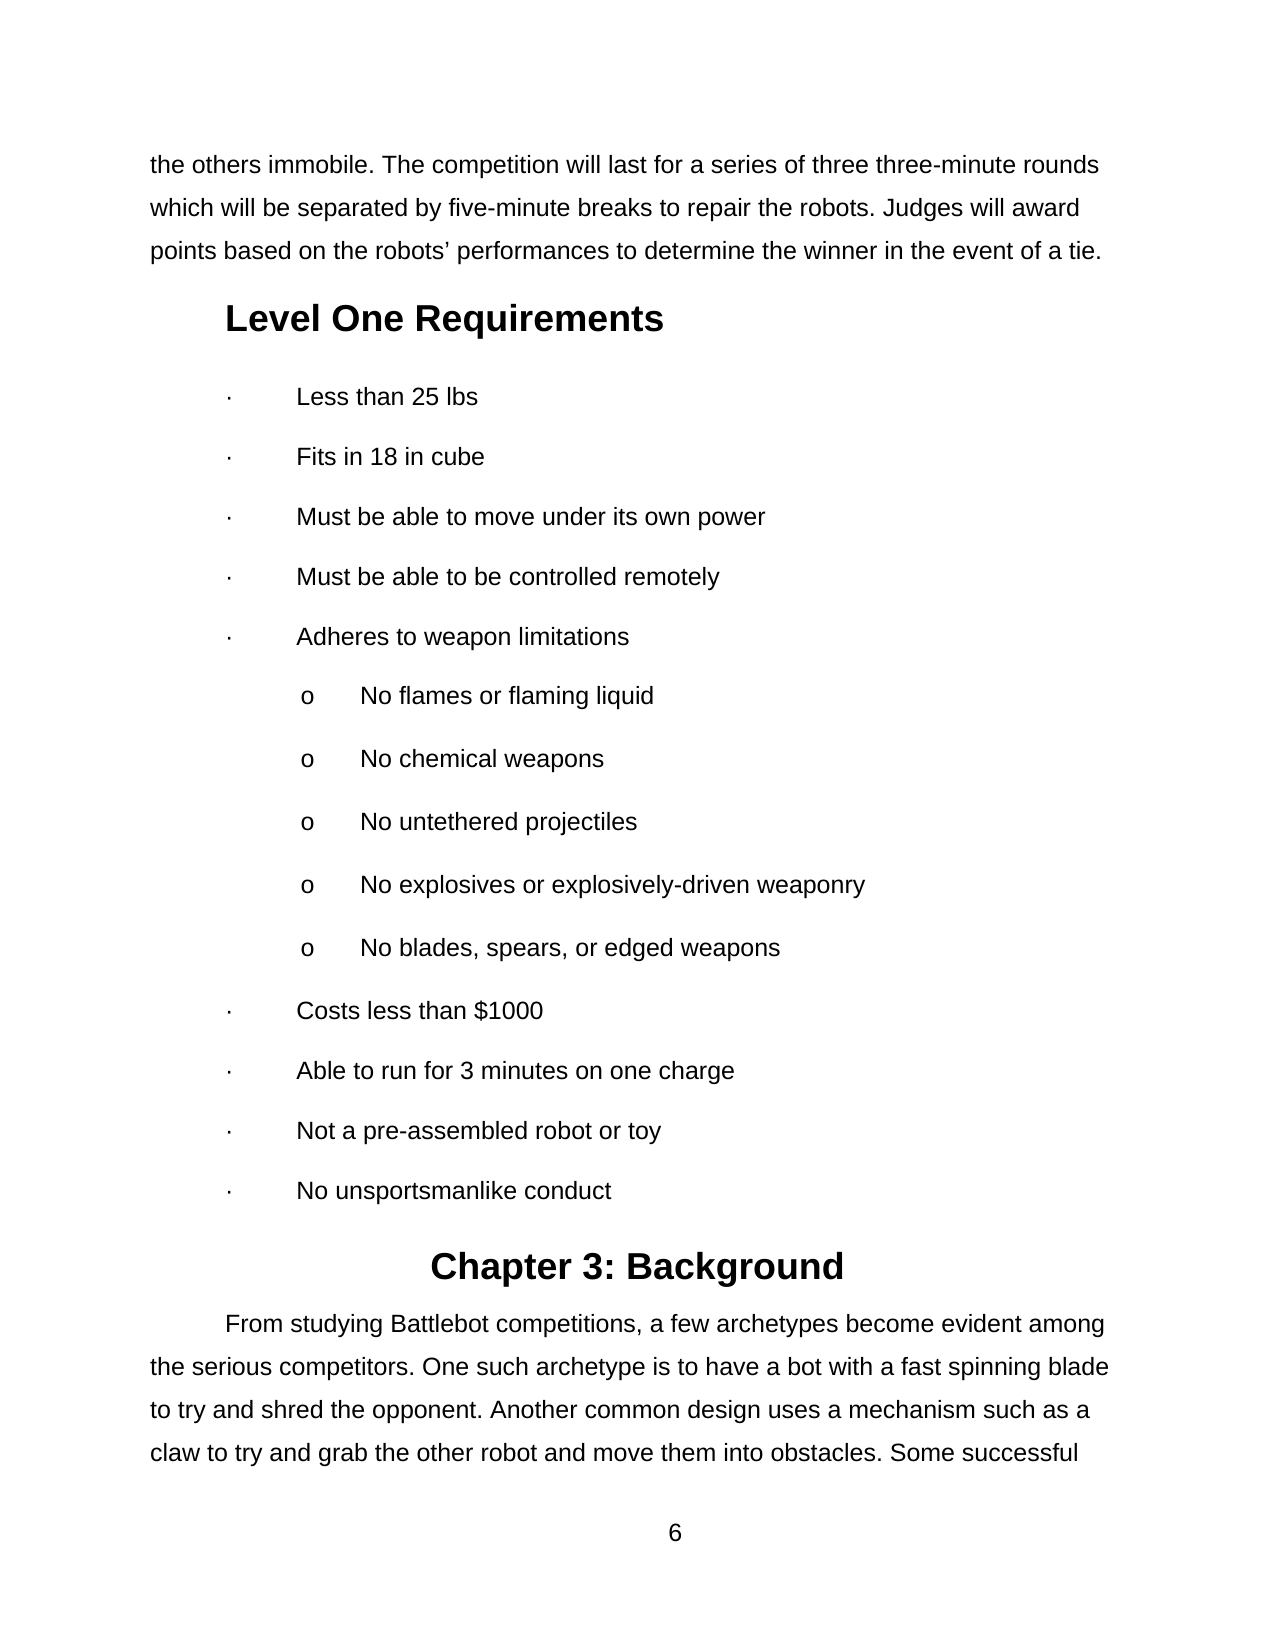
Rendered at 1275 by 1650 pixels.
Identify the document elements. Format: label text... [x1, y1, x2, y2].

text · Adheres to weapon limitations [150, 621, 1125, 650]
text · Must be able to be controlled remotely [150, 562, 1125, 590]
text o No untethered projectiles [225, 807, 1125, 838]
text · Not a pre-assembled robot or toy [150, 1116, 1125, 1145]
text · Less than 25 lbs [150, 382, 1125, 411]
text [150, 150, 1125, 265]
text · No unsportsmanlike conduct [150, 1176, 1125, 1204]
text · Able to run for 3 minutes on one charge [150, 1056, 1125, 1085]
text o No blades, spears, or edged weapons [225, 933, 1125, 964]
text o No explosives or explosively-driven weaponry [225, 870, 1125, 901]
text · Fits in 18 in cube [150, 442, 1125, 471]
text · Must be able to move under its own power [150, 502, 1125, 531]
subtitle Chapter 3: Background [150, 1244, 1125, 1287]
text · Costs less than $1000 [150, 996, 1125, 1025]
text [150, 1308, 1125, 1467]
text o No flames or flaming liquid [225, 681, 1125, 712]
text o No chemical weapons [225, 744, 1125, 775]
text Level One Requirements [150, 296, 1125, 339]
